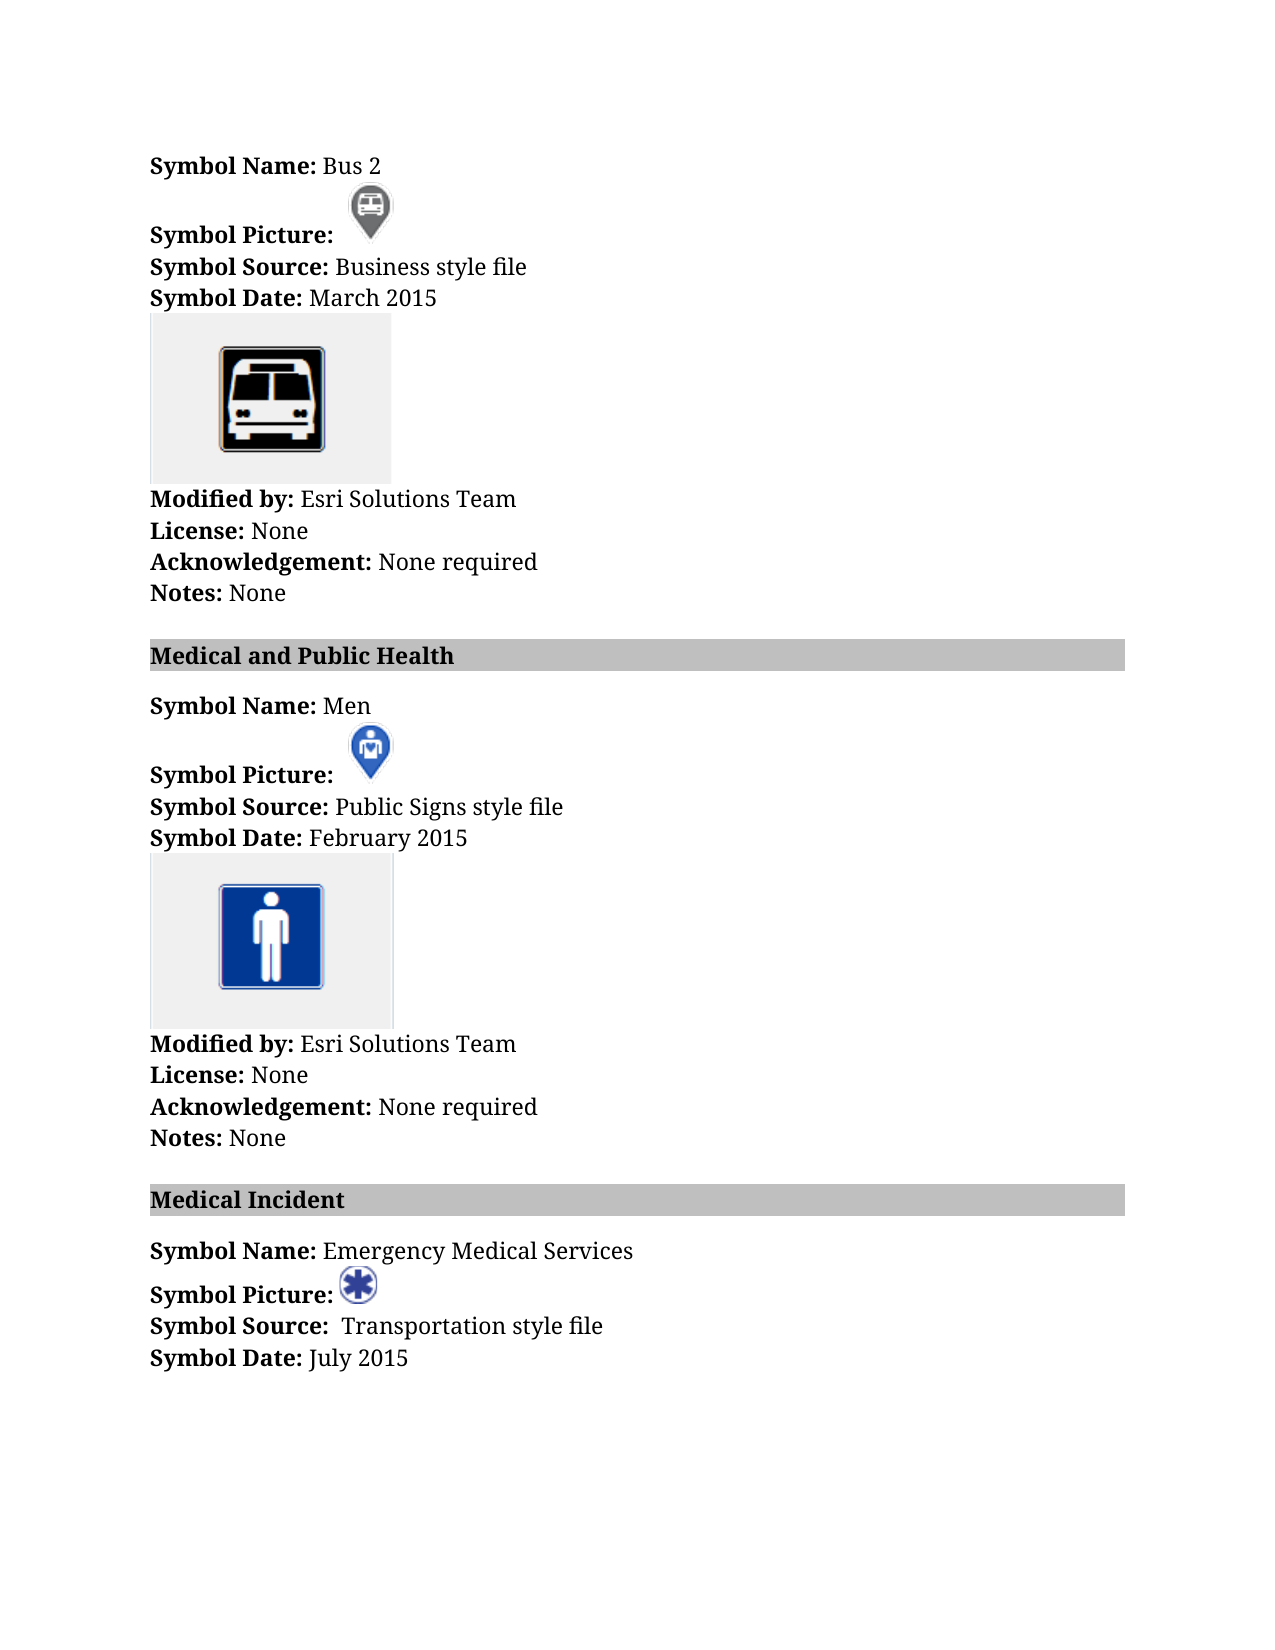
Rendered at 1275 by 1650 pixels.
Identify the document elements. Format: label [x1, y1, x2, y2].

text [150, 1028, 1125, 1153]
picture [339, 721, 403, 784]
picture [339, 181, 403, 244]
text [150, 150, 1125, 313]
picture [339, 1266, 378, 1304]
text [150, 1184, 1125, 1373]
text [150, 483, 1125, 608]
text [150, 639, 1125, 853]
picture [150, 313, 393, 484]
picture [150, 853, 394, 1029]
